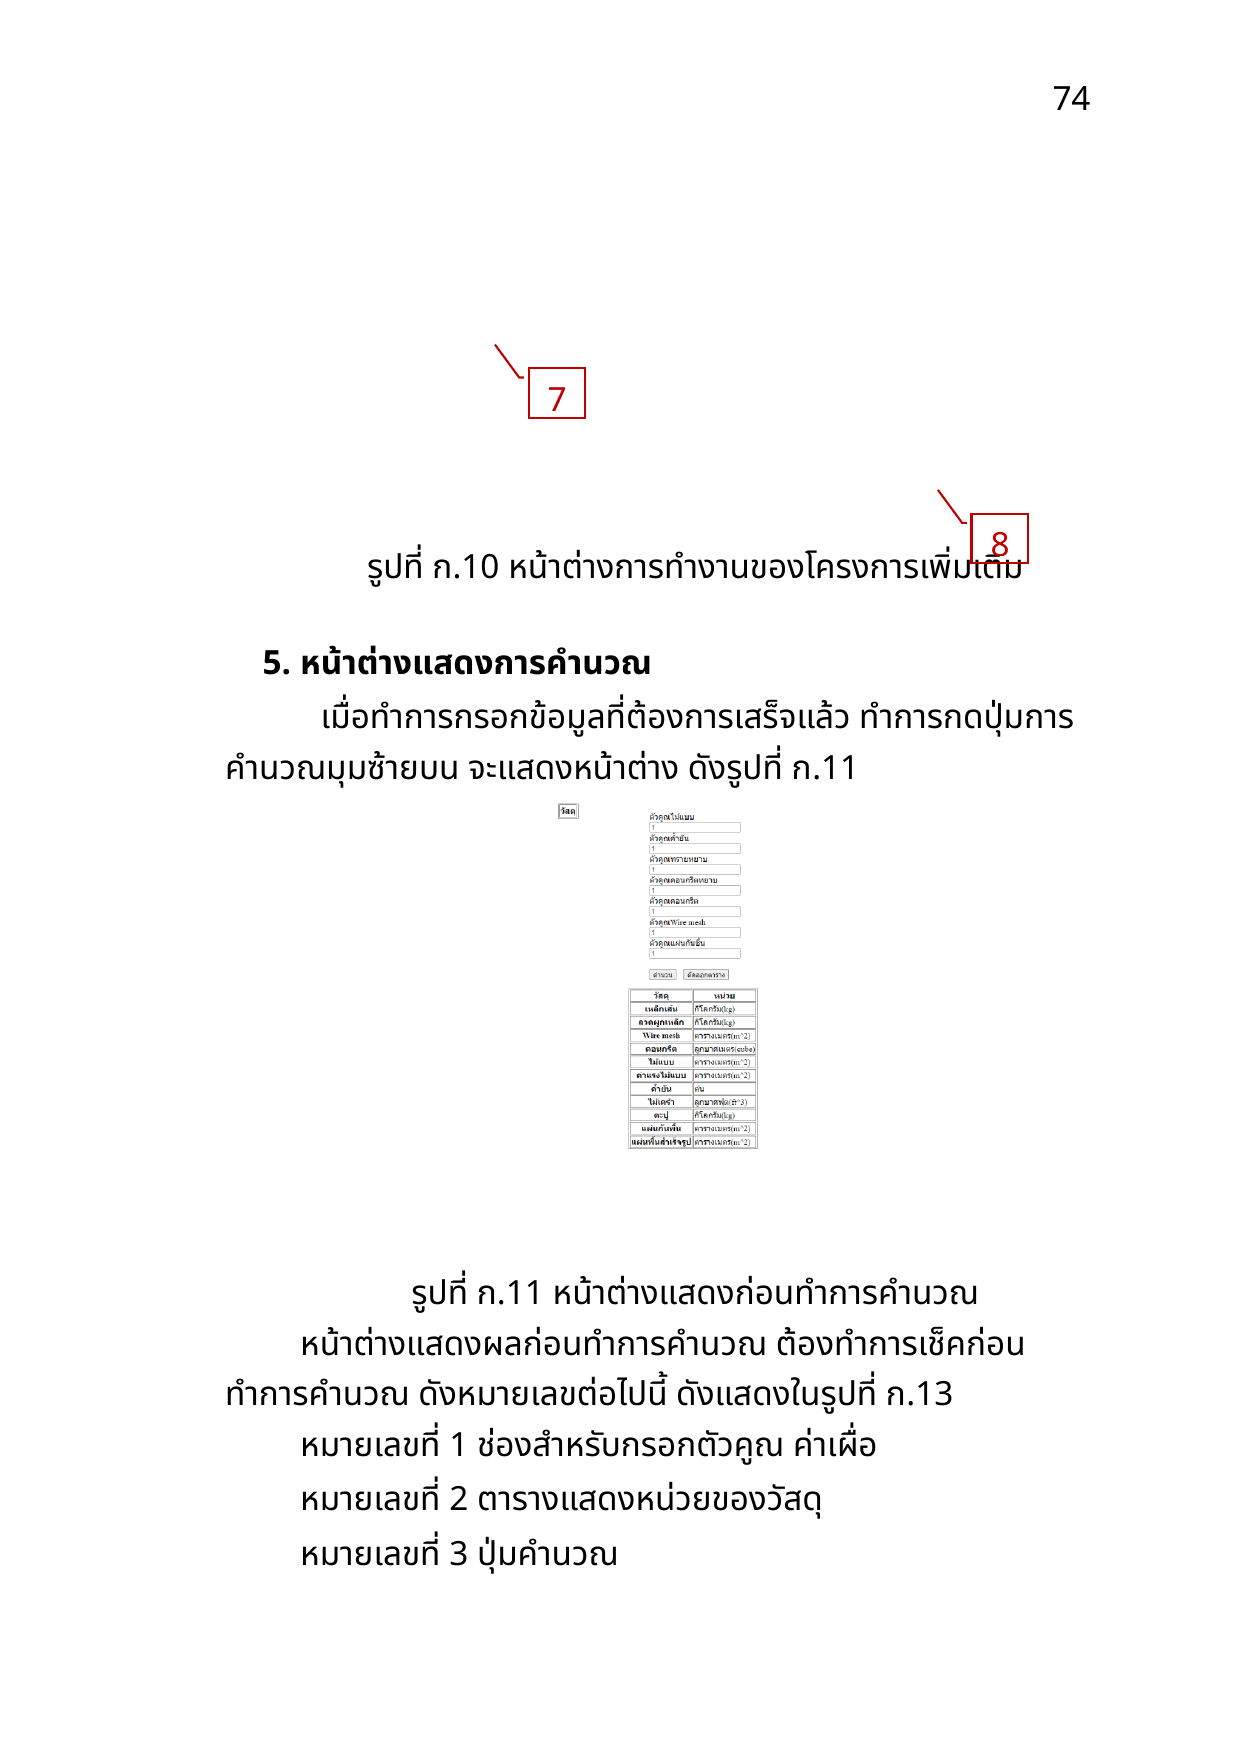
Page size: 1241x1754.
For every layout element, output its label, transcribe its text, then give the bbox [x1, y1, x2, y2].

list หมายเลขที่ 3 ปุ่มคำนวณ [300, 1530, 1090, 1580]
text รูปที่ ก.10 หน้าต่างการทำงานของโครงการเพิ่มเติม [225, 543, 1090, 593]
picture [223, 794, 1092, 1208]
list หน้าต่างแสดงการคำนวณ [262, 639, 1090, 689]
text หน้าต่างแสดงผลก่อนทำการคำนวณ ต้องทำการเช็คก่อนทำการคำนวณ ดังหมายเลขต่อไปนี้ ดังแสดงในรูปที่ ก.13 [225, 1319, 1090, 1421]
list หมายเลขที่ 1 ช่องสำหรับกรอกตัวคูณ ค่าเผื่อ [300, 1421, 1090, 1471]
text เมื่อทำการกรอกข้อมูลที่ต้องการเสร็จแล้ว ทำการกดปุ่มการคำนวณมุมซ้ายบน จะแสดงหน้าต่าง ดังรูปที่ ก.11 [225, 693, 1090, 794]
list หมายเลขที่ 2 ตารางแสดงหน่วยของวัสดุ [300, 1475, 1090, 1526]
text รูปที่ ก.11 หน้าต่างแสดงก่อนทำการคำนวณ [225, 1269, 1090, 1319]
